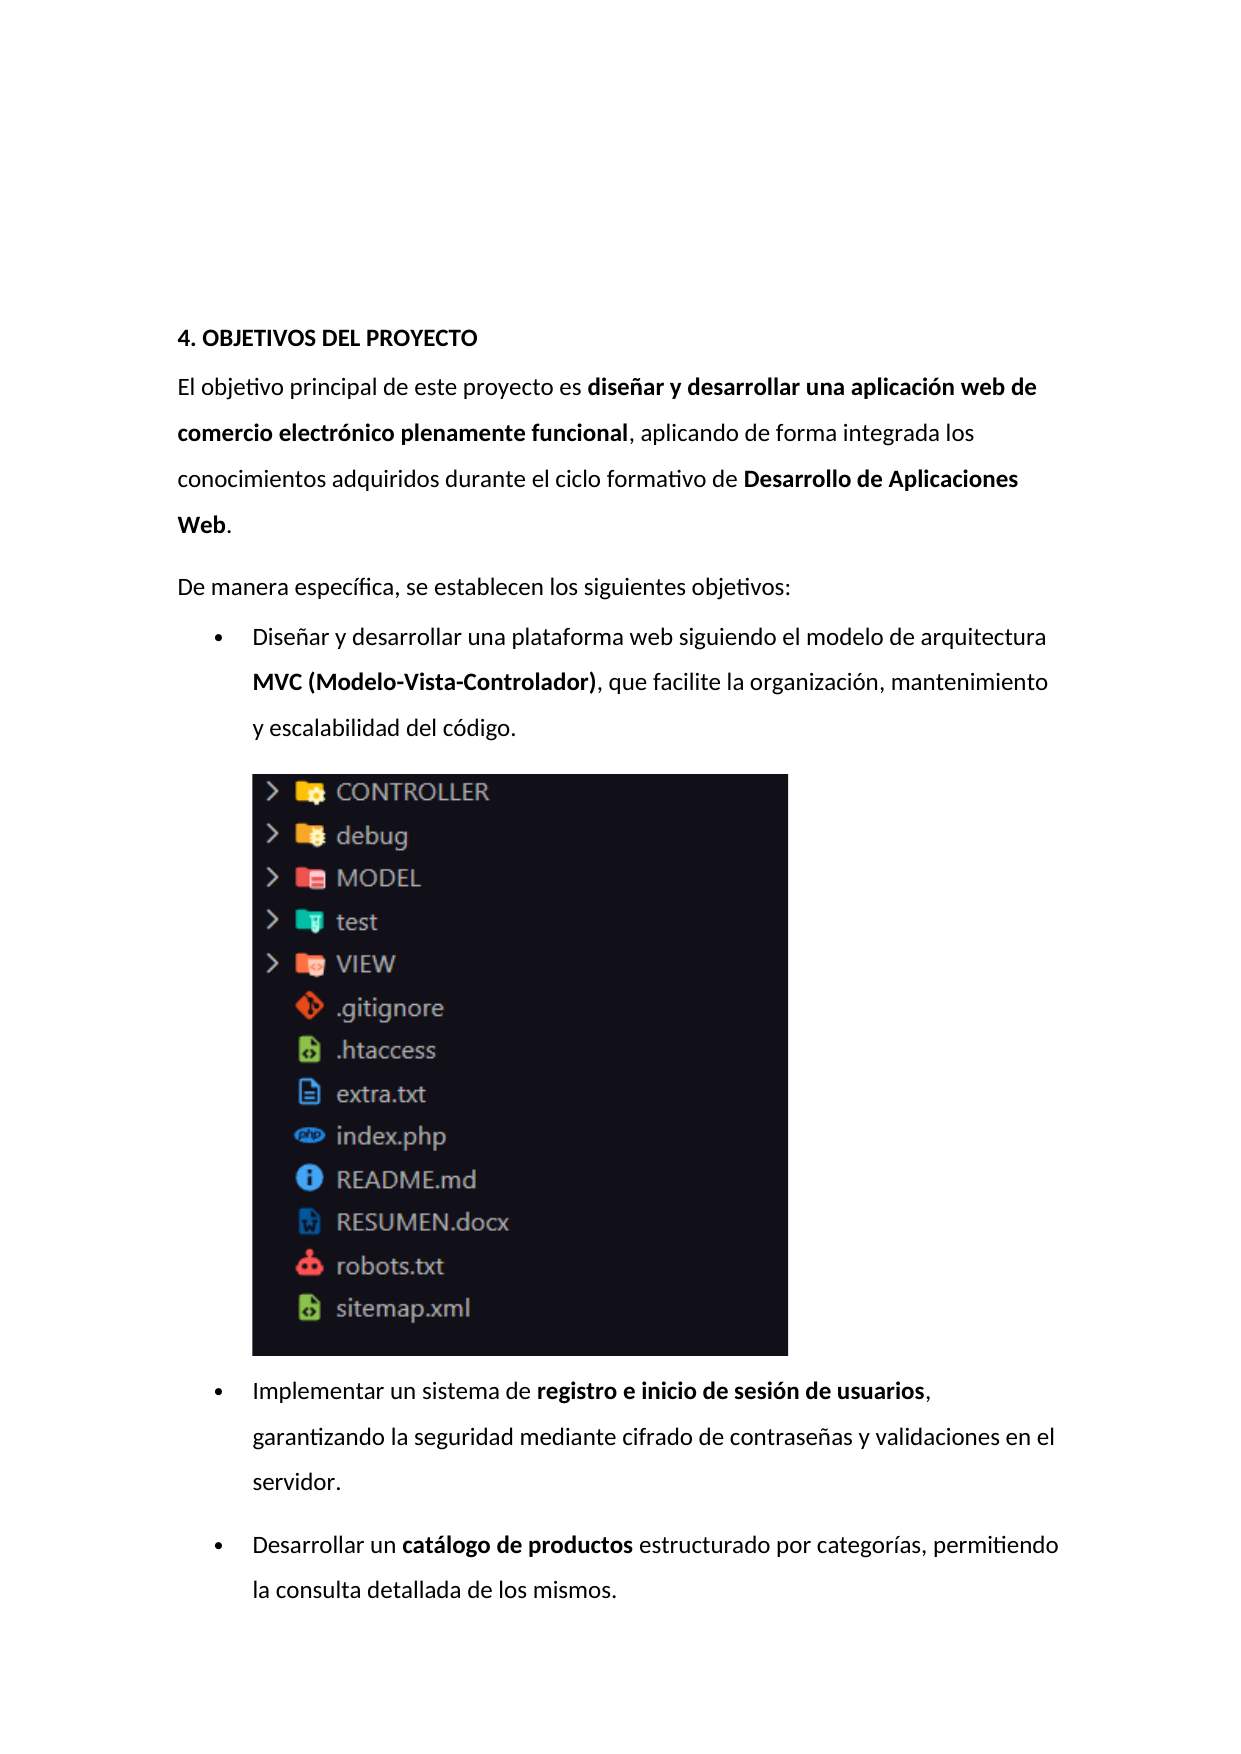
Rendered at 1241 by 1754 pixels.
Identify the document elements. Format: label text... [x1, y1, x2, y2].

text 4. OBJETIVOS DEL PROYECTO [177, 322, 1063, 352]
text El objetivo principal de este proyecto es diseñar y desarrollar una aplicación web de comercio electrónico plenamente funcional, aplicando de forma integrada los conocimientos adquiridos durante el ciclo formativo de Desarrollo de Aplicaciones Web. [177, 372, 1063, 539]
list Desarrollar un catálogo de productos estructurado por categorías, permitiendo la consulta detallada de los mismos. [215, 1529, 1063, 1605]
picture [252, 774, 789, 1356]
list Implementar un sistema de registro e inicio de sesión de usuarios, garantizando la seguridad mediante cifrado de contraseñas y validaciones en el servidor. [215, 1375, 1063, 1497]
text De manera específica, se establecen los siguientes objetivos: [177, 571, 1063, 602]
list Diseñar y desarrollar una plataforma web siguiendo el modelo de arquitectura MVC (Modelo-Vista-Controlador), que facilite la organización, mantenimiento y escalabilidad del código. [215, 621, 1063, 743]
